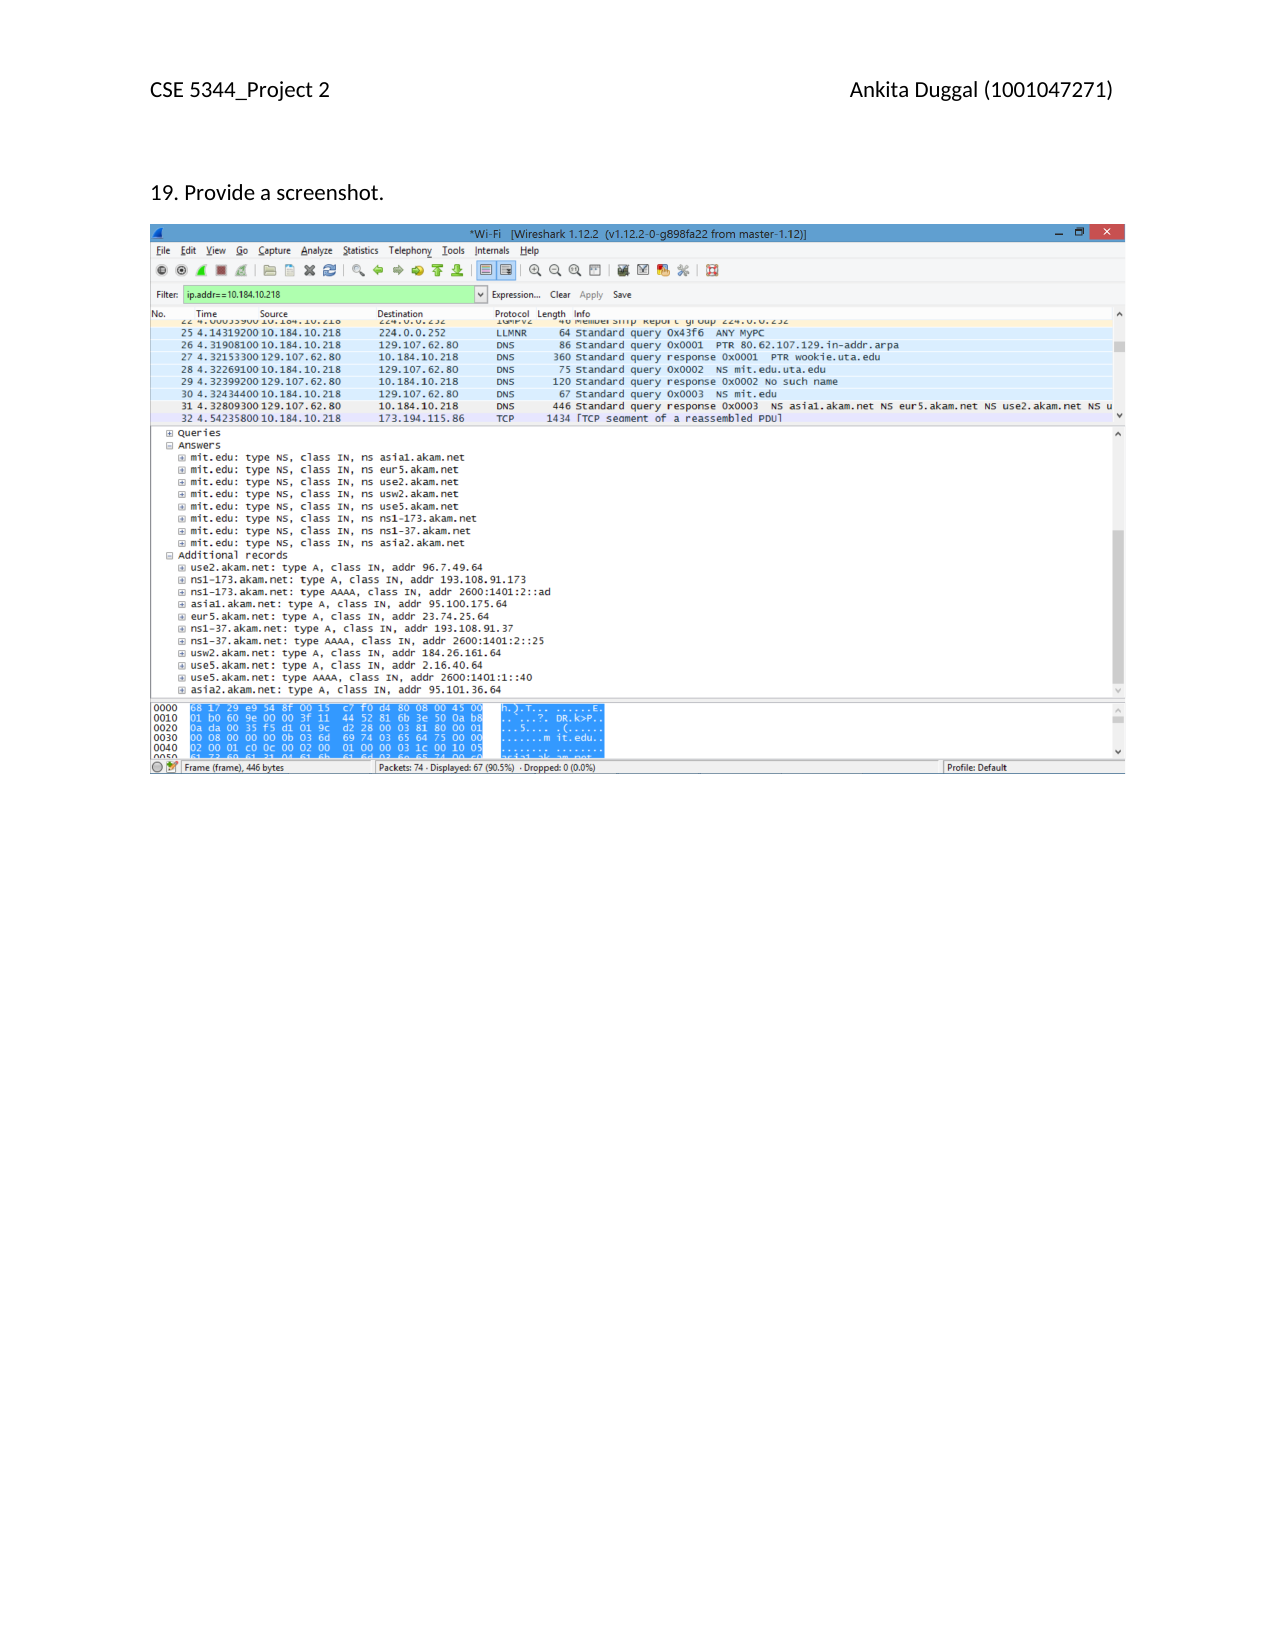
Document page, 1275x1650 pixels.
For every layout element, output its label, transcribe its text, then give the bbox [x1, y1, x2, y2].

picture [150, 224, 1125, 774]
text 19. Provide a screenshot. [150, 178, 1125, 206]
